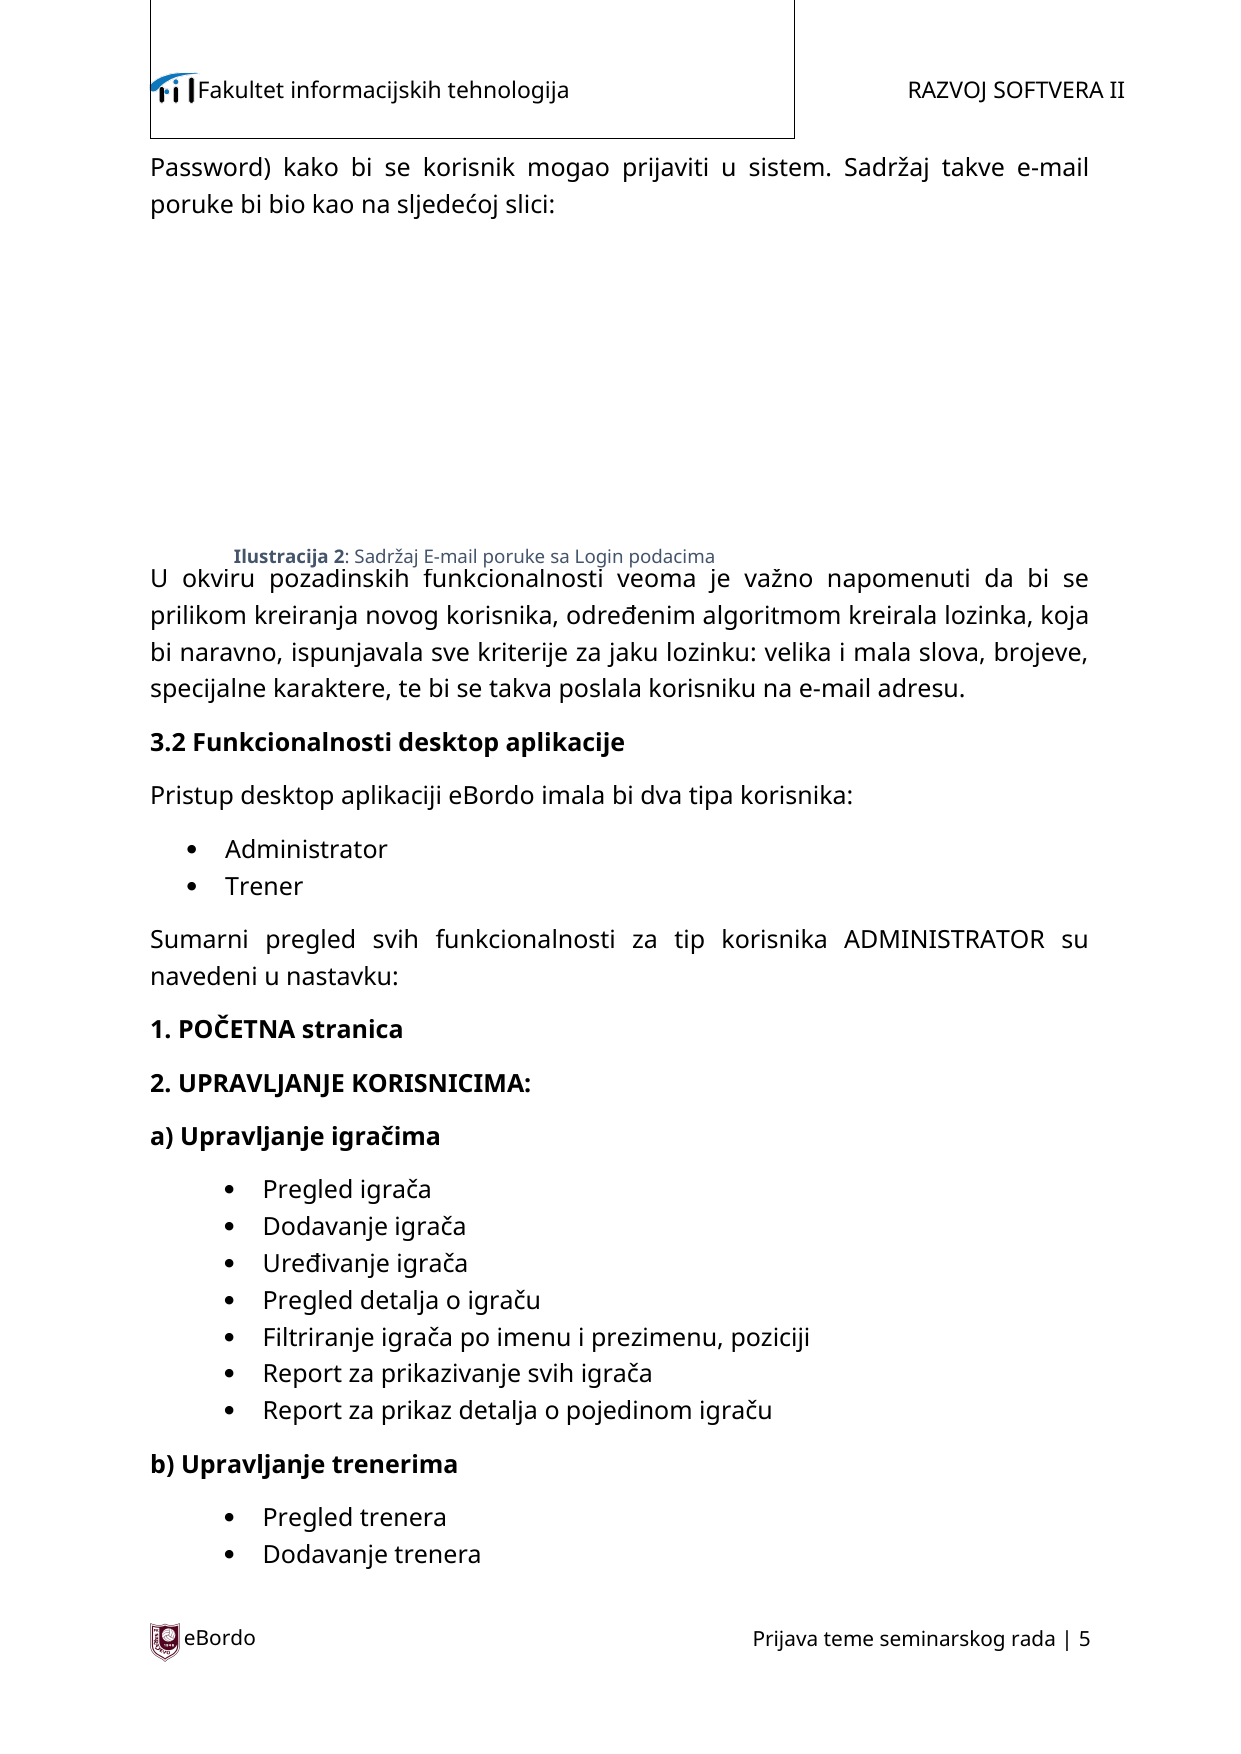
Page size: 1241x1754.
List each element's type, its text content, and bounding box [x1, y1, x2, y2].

list Filtriranje igrača po imenu i prezimenu, poziciji [225, 1319, 1090, 1353]
text 3.2 Funkcionalnosti desktop aplikacije [150, 724, 1090, 759]
text Pristup desktop aplikaciji eBordo imala bi dva tipa korisnika: [150, 778, 1090, 812]
list Administrator [187, 831, 1090, 866]
text U okviru pozadinskih funkcionalnosti veoma je važno napomenuti da bi se prilikom kreiranja novog korisnika, određenim algoritmom kreirala lozinka, koja bi naravno, ispunjavala sve kriterije za jaku lozinku: velika i mala slova, brojeve, specijalne karaktere, te bi se takva poslala korisniku na e-mail adresu. [150, 561, 1090, 705]
picture [151, 71, 200, 104]
text a) Upravljanje igračima [150, 1119, 1090, 1153]
list Pregled igrača [225, 1172, 1090, 1206]
list Dodavanje igrača [225, 1209, 1090, 1243]
picture [150, 1623, 180, 1662]
list Pregled detalja o igraču [225, 1282, 1090, 1317]
list Pregled trenera [225, 1500, 1090, 1534]
list Report za prikazivanje svih igrača [225, 1356, 1090, 1390]
list Uređivanje igrača [225, 1246, 1090, 1280]
list Trener [187, 868, 1090, 902]
text 1. POČETNA stranica [150, 1012, 1090, 1046]
list Report za prikaz detalja o pojedinom igraču [225, 1393, 1090, 1427]
text Sumarni pregled svih funkcionalnosti za tip korisnika ADMINISTRATOR su navedeni u nastavku: [150, 922, 1090, 992]
list Dodavanje trenera [225, 1536, 1090, 1571]
text b) Upravljanje trenerima [150, 1446, 1090, 1480]
text 2. UPRAVLJANJE KORISNICIMA: [150, 1065, 1090, 1099]
